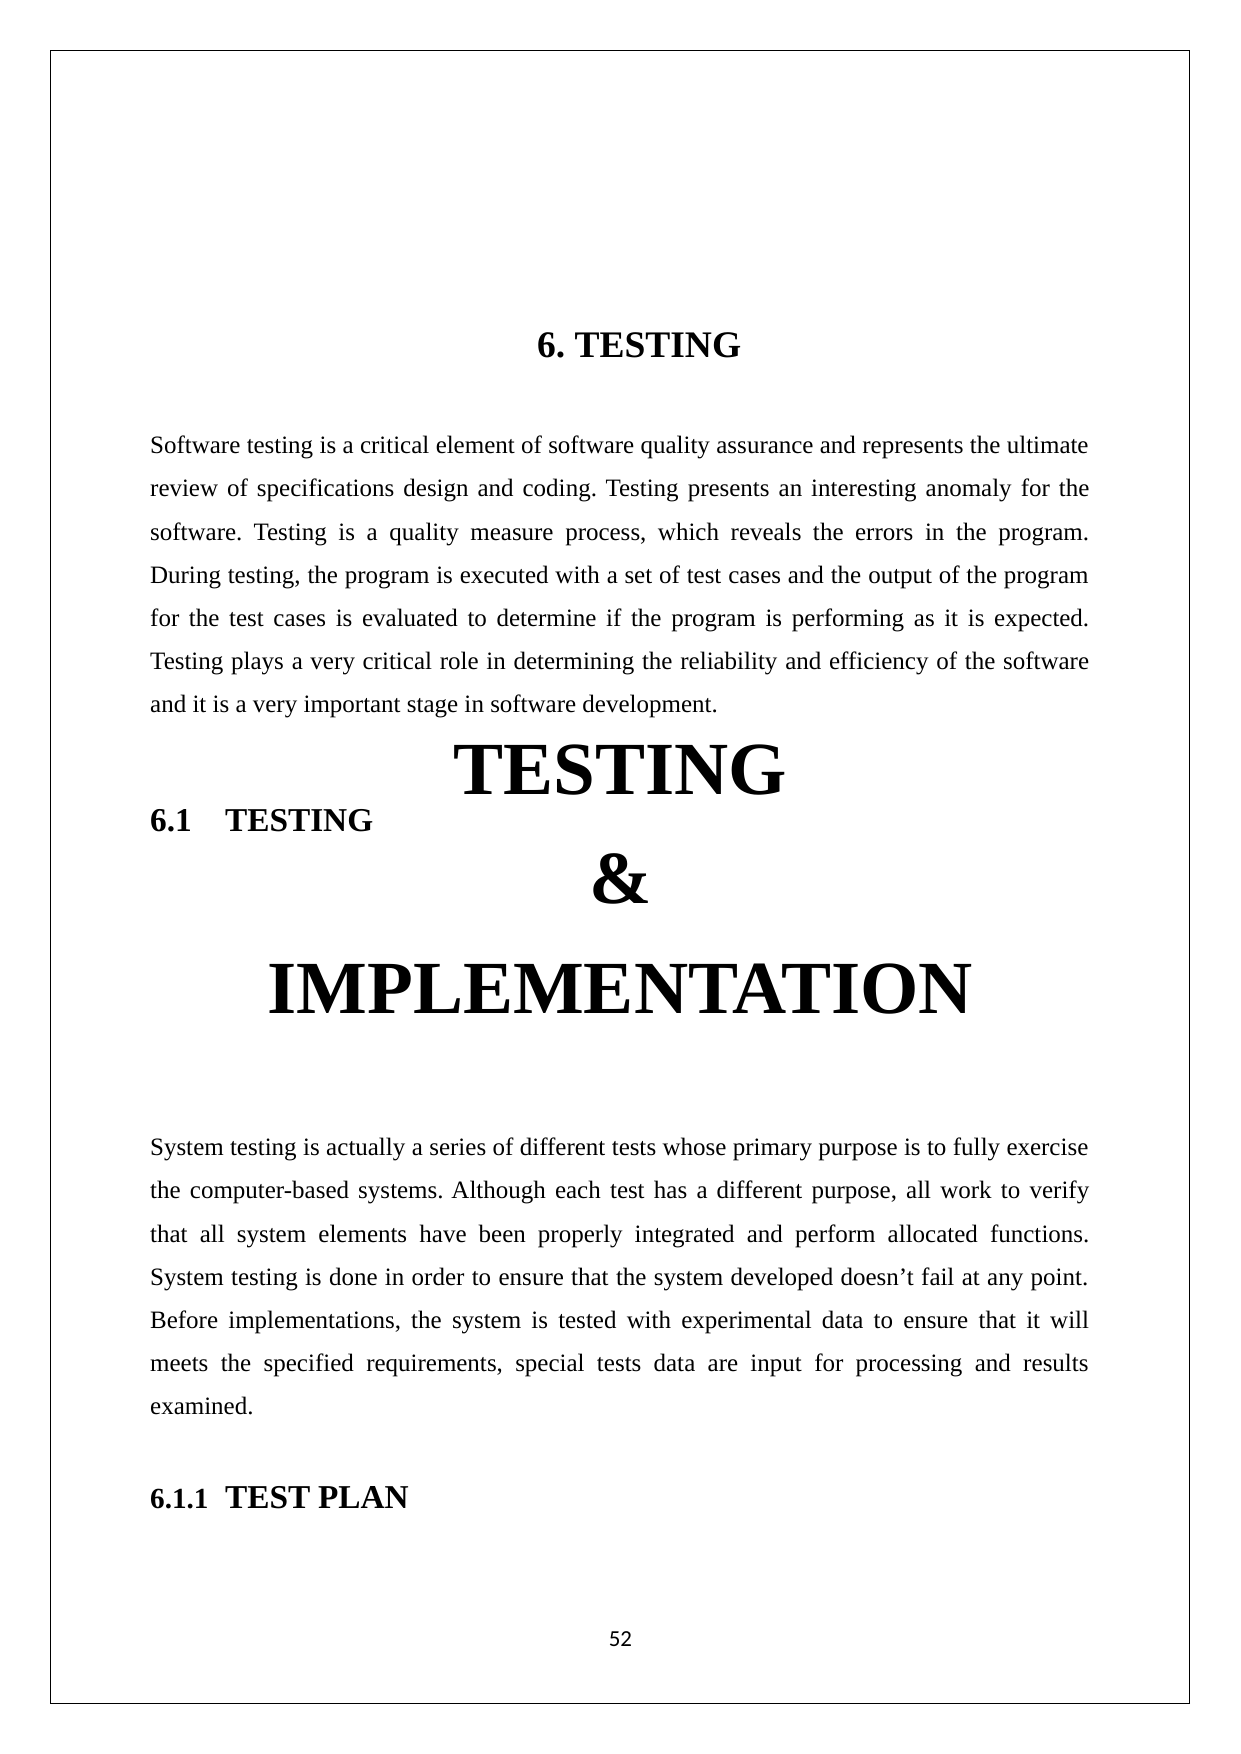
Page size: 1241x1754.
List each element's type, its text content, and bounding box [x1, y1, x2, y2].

text System testing is actually a series of different tests whose primary purpose is to fully exercise the computer-based systems. Although each test has a different purpose, all work to verify that all system elements have been properly integrated and perform allocated functions. System testing is done in order to ensure that the system developed doesn’t fail at any point. Before implementations, the system is tested with experimental data to ensure that it will meets the specified requirements, special tests data are input for processing and results examined. [150, 858, 1090, 1420]
text Software testing is a critical element of software quality assurance and represents the ultimate review of specifications design and coding. Testing presents an interesting anomaly for the software. Testing is a quality measure process, which reveals the errors in the program. During testing, the program is executed with a set of test cases and the output of the program for the test cases is evaluated to determine if the program is performing as it is expected. Testing plays a very critical role in determining the reliability and efficiency of the software and it is a very important stage in software development. [150, 430, 1090, 718]
list TESTING [187, 322, 1090, 366]
list TEST PLAN [150, 1477, 1090, 1516]
subtitle TESTING [150, 800, 1090, 839]
